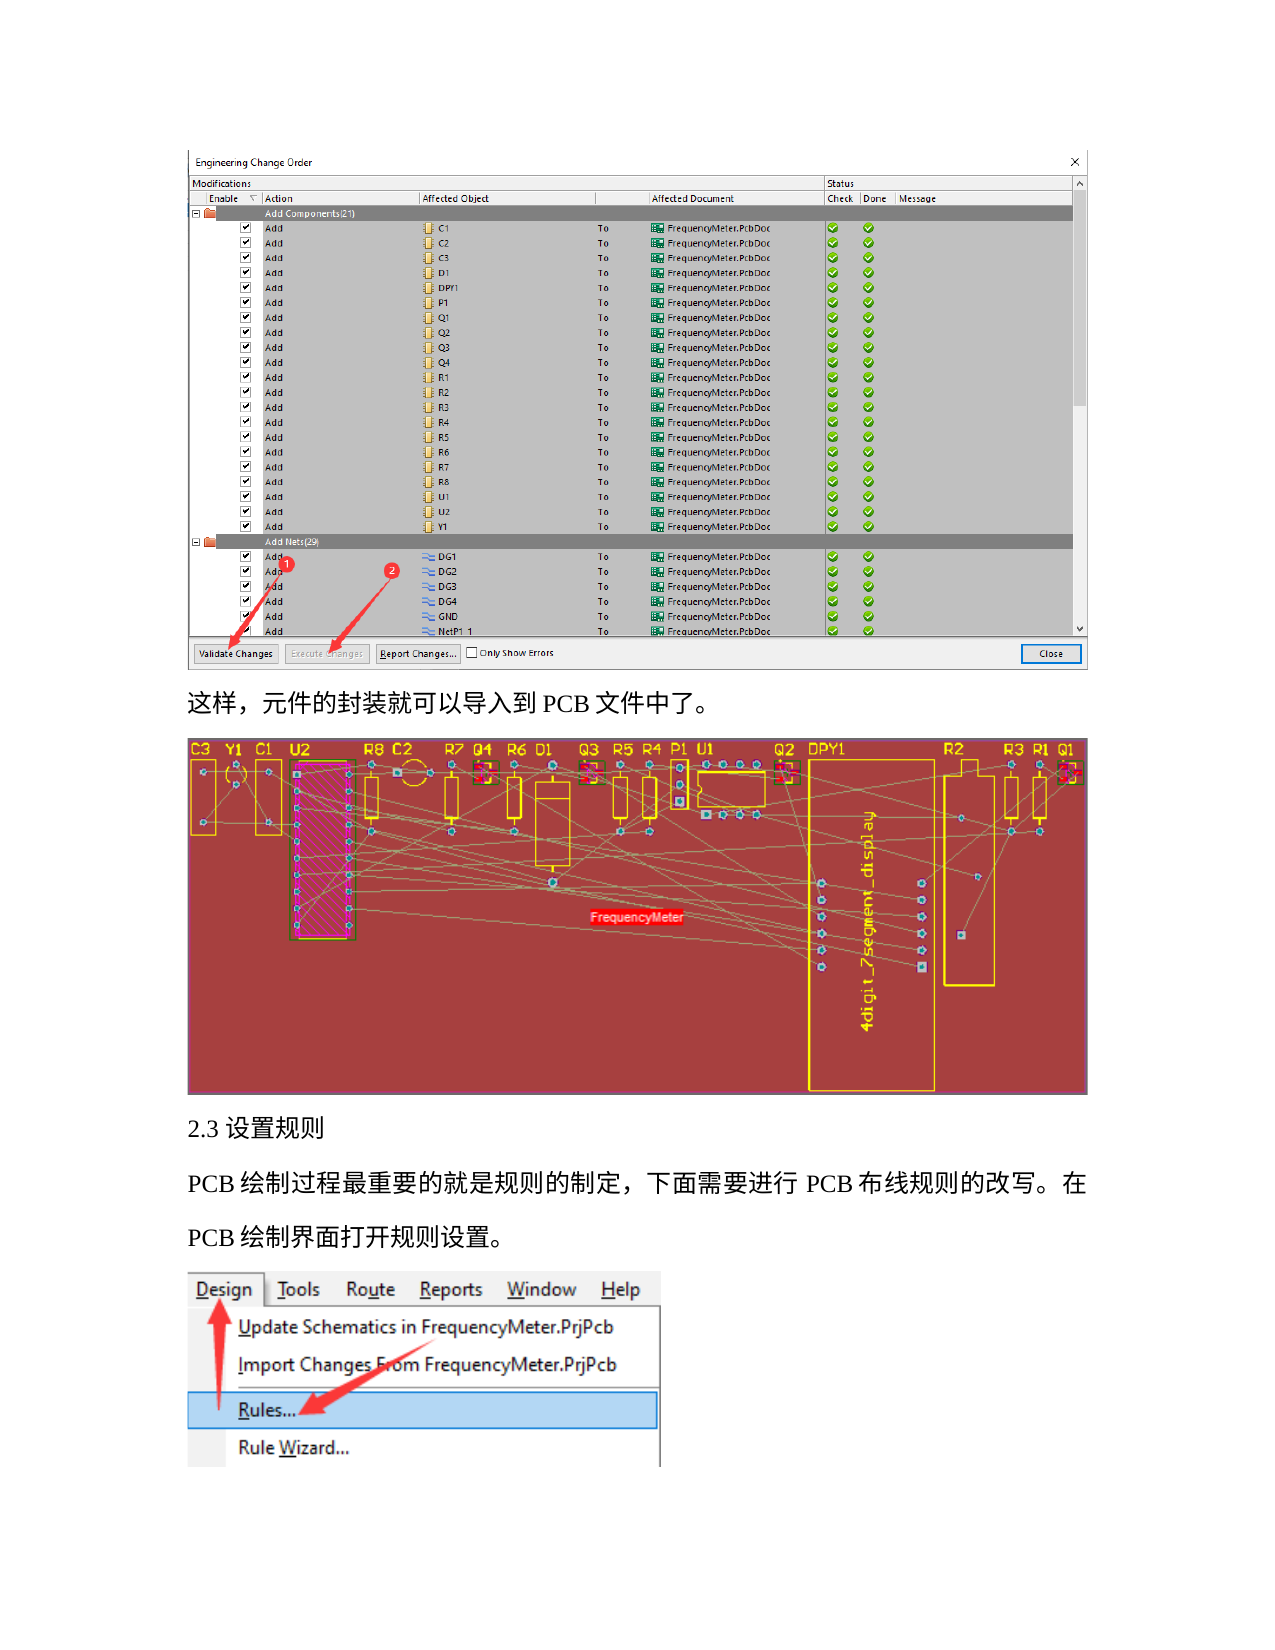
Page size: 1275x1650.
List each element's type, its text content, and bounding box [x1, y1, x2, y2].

text PCB绘制过程最重要的就是规则的制定，下面需要进行PCB布线规则的改写。在PCB绘制界面打开规则设置。 [187, 1163, 1087, 1254]
text 2.3 设置规则 [187, 1109, 1087, 1145]
picture [187, 738, 1088, 1095]
text 这样，元件的封装就可以导入到PCB文件中了。 [187, 684, 1087, 720]
picture [187, 1271, 661, 1467]
picture [187, 150, 1088, 670]
